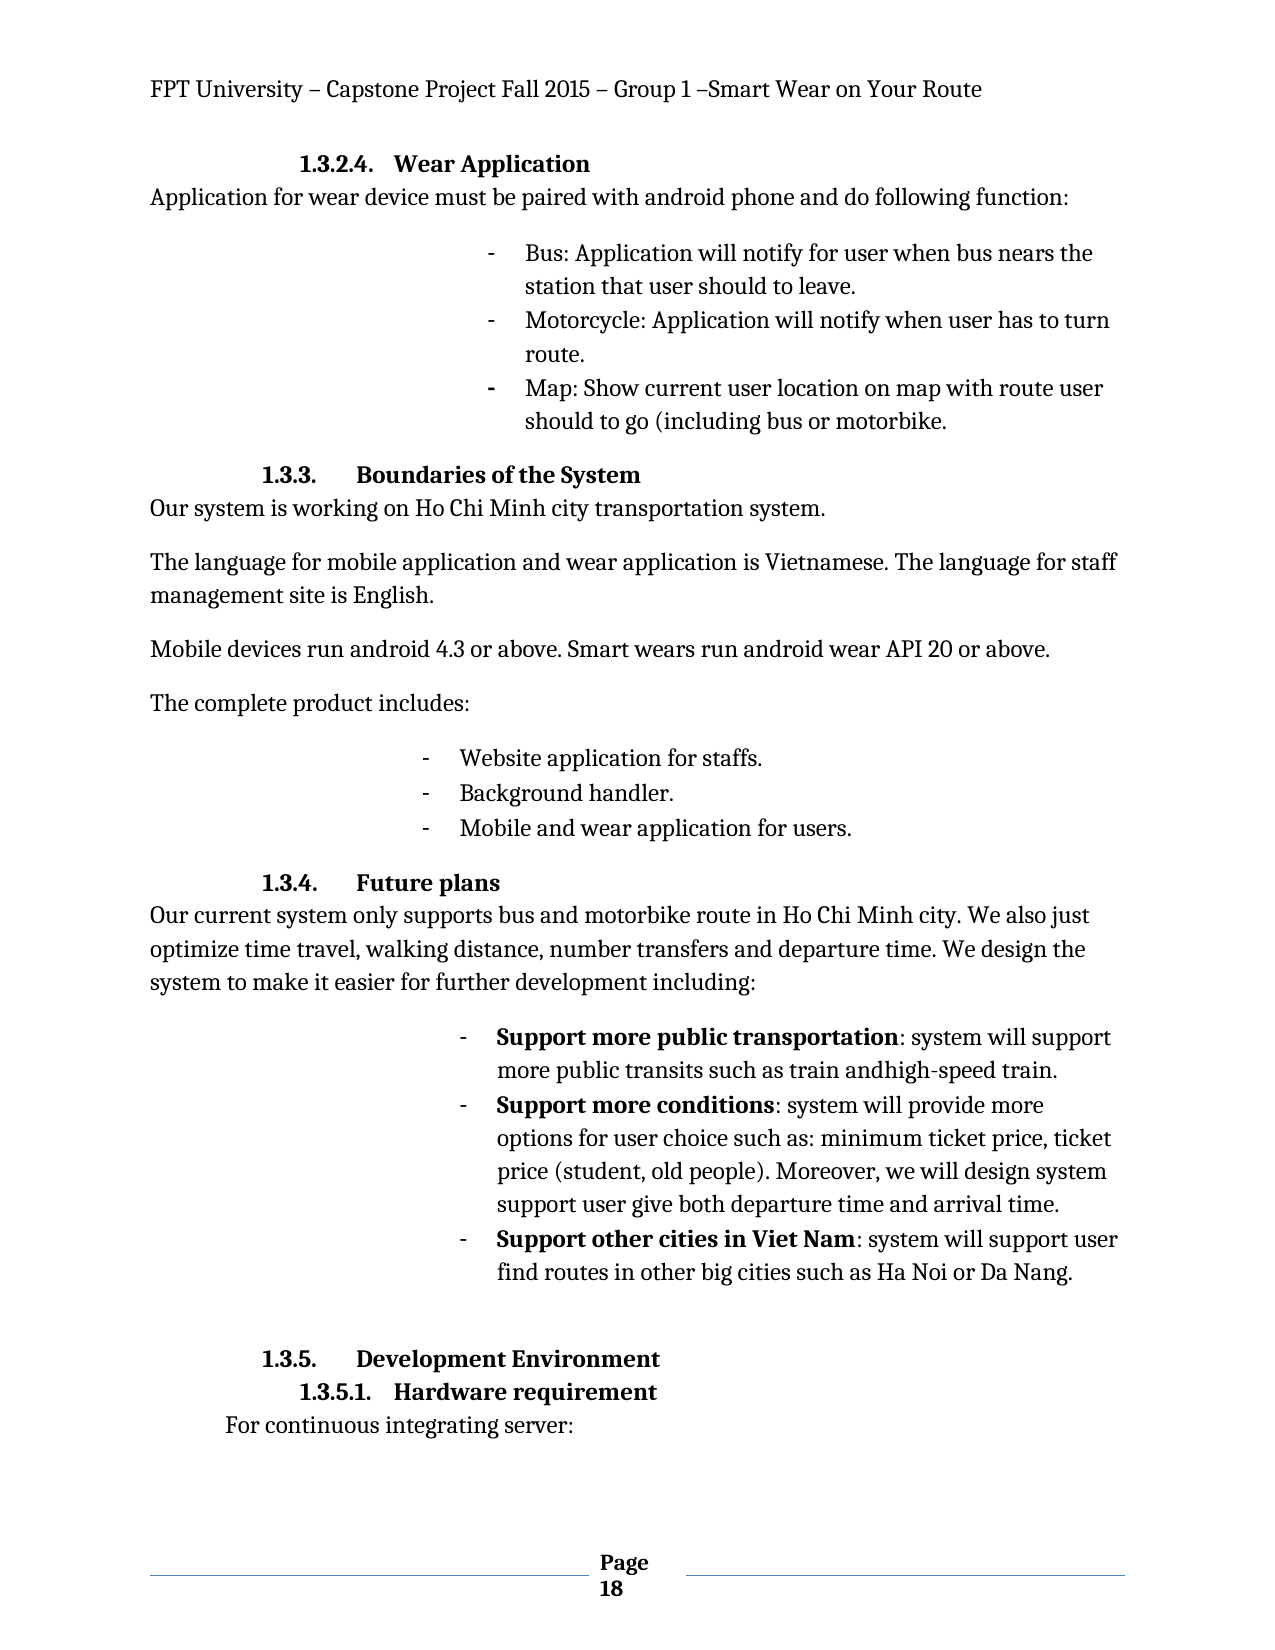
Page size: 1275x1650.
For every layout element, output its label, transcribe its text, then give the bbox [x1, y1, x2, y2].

subtitle Wear Application [300, 150, 1125, 179]
text The complete product includes: [150, 689, 1125, 717]
list Support other cities in Viet Nam: system will support user find routes in other big cities such as Ha Noi or Da Nang. [459, 1223, 1125, 1287]
subtitle Boundaries of the System [262, 461, 1125, 490]
subtitle Future plans [262, 868, 1125, 897]
list For continuous integrating server: [225, 1411, 1125, 1439]
list Support more public transportation: system will support more public transits such as train andhigh-speed train. [459, 1021, 1125, 1085]
list Support more conditions: system will provide more options for user choice such as: minimum ticket price, ticket price (student, old people). Moreover, we will design system support user give both departure time and arrival time. [459, 1089, 1125, 1219]
subtitle Hardware requirement [300, 1378, 1125, 1406]
subtitle Development Environment [262, 1345, 1125, 1373]
list Map: Show current user location on map with route user should to go (including bus or motorbike. [487, 372, 1125, 436]
text Mobile devices run android 4.3 or above. Smart wears run android wear API 20 or above. [150, 635, 1125, 664]
text Our system is working on Ho Chi Minh city transportation system. [150, 494, 1125, 523]
text Application for wear device must be paired with android phone and do following function: [150, 183, 1125, 212]
list Background handler. [422, 778, 1125, 808]
list Mobile and wear application for users. [422, 813, 1125, 843]
list Website application for staffs. [422, 743, 1125, 773]
list Motorcycle: Application will notify when user has to turn route. [487, 305, 1125, 368]
text Our current system only supports bus and motorbike route in Ho Chi Minh city. We also just optimize time travel, walking distance, number transfers and departure time. We design the system to make it easier for further development including: [150, 901, 1125, 996]
list Bus: Application will notify for user when bus nears the station that user should to leave. [487, 237, 1125, 300]
text The language for mobile application and wear application is Vietnamese. The language for staff management site is English. [150, 548, 1125, 610]
